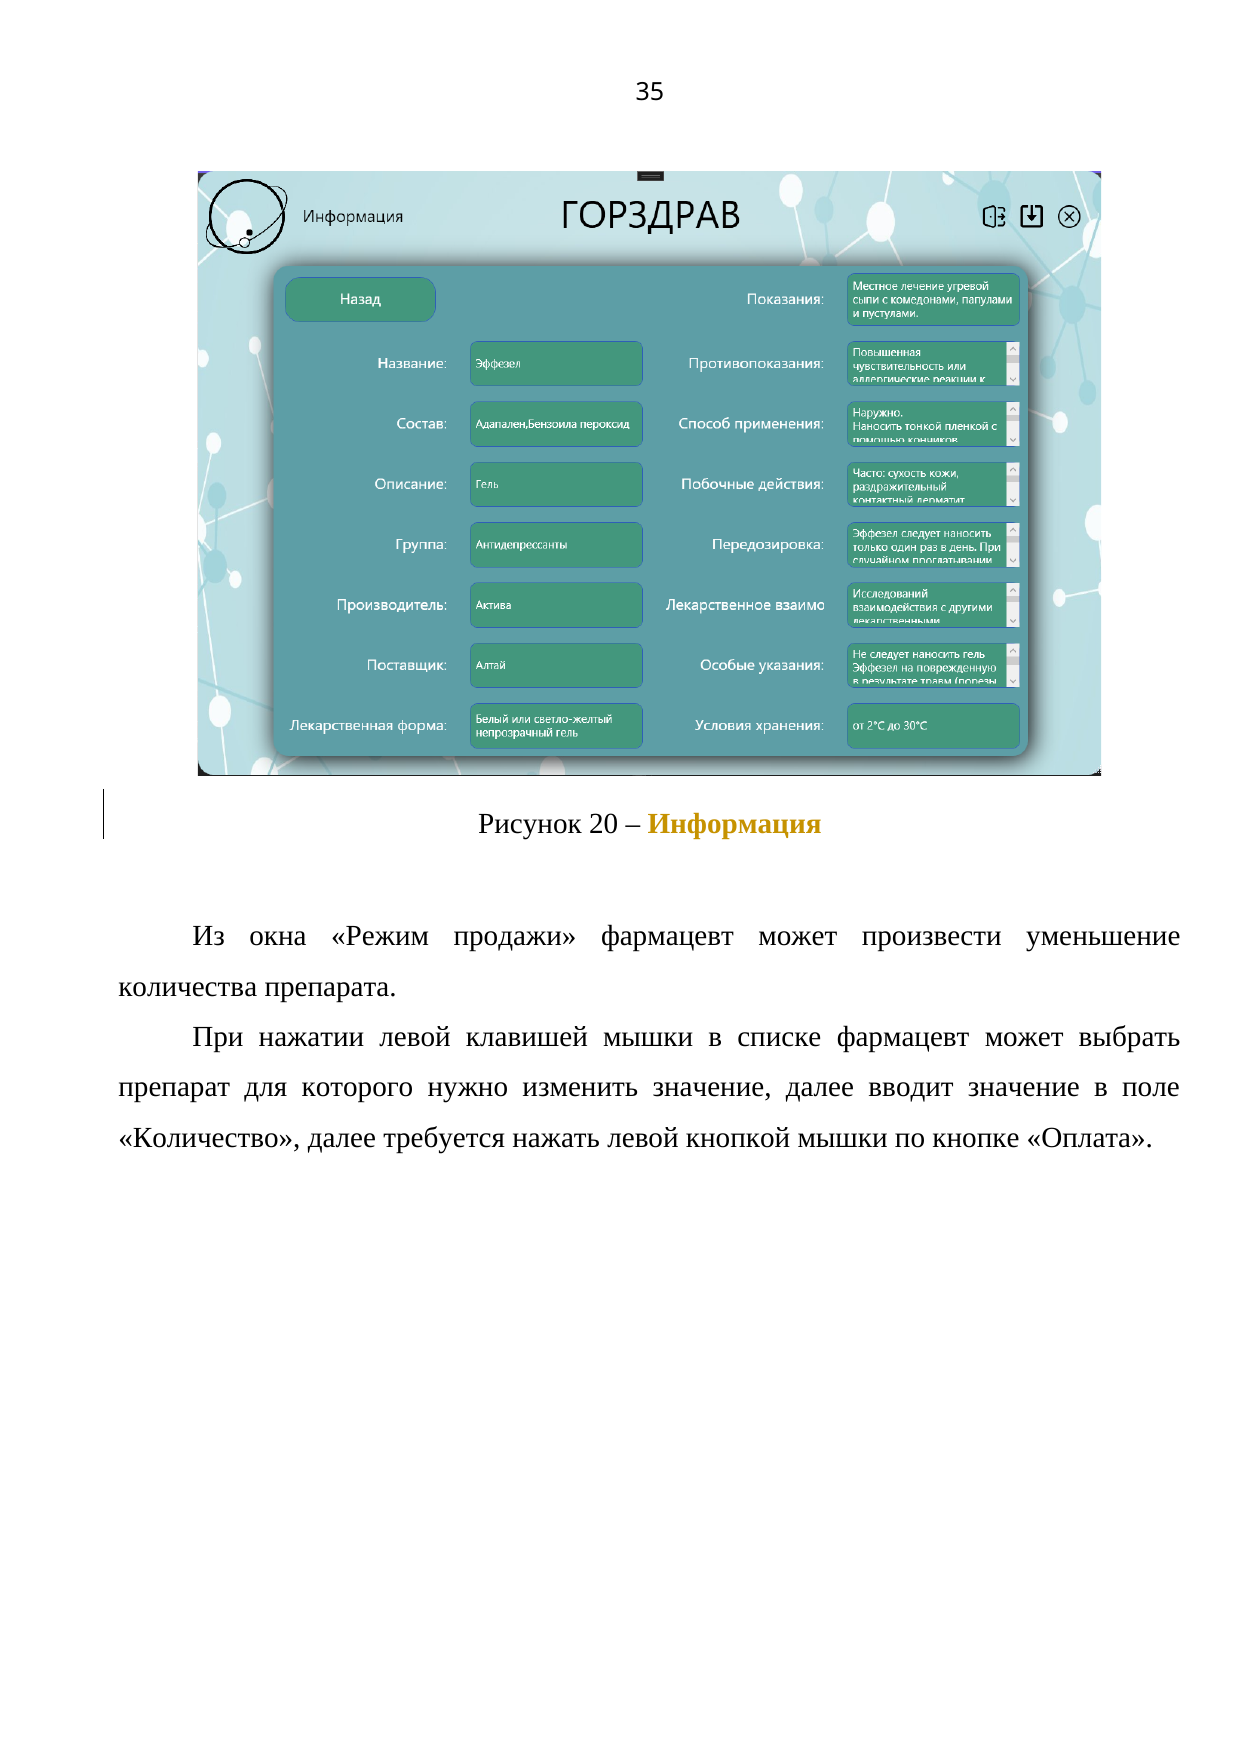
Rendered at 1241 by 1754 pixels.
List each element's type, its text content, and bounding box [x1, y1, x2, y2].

text При нажатии левой клавишей мышки в списке фармацевт может выбрать препарат для которого нужно изменить значение, далее вводит значение в поле «Количество», далее требуется нажать левой кнопкой мышки по кнопке «Оплата». [118, 1019, 1181, 1153]
picture [197, 171, 1102, 776]
text Из окна «Режим продажи» фармацевт может произвести уменьшение количества препарата. [118, 918, 1181, 1002]
